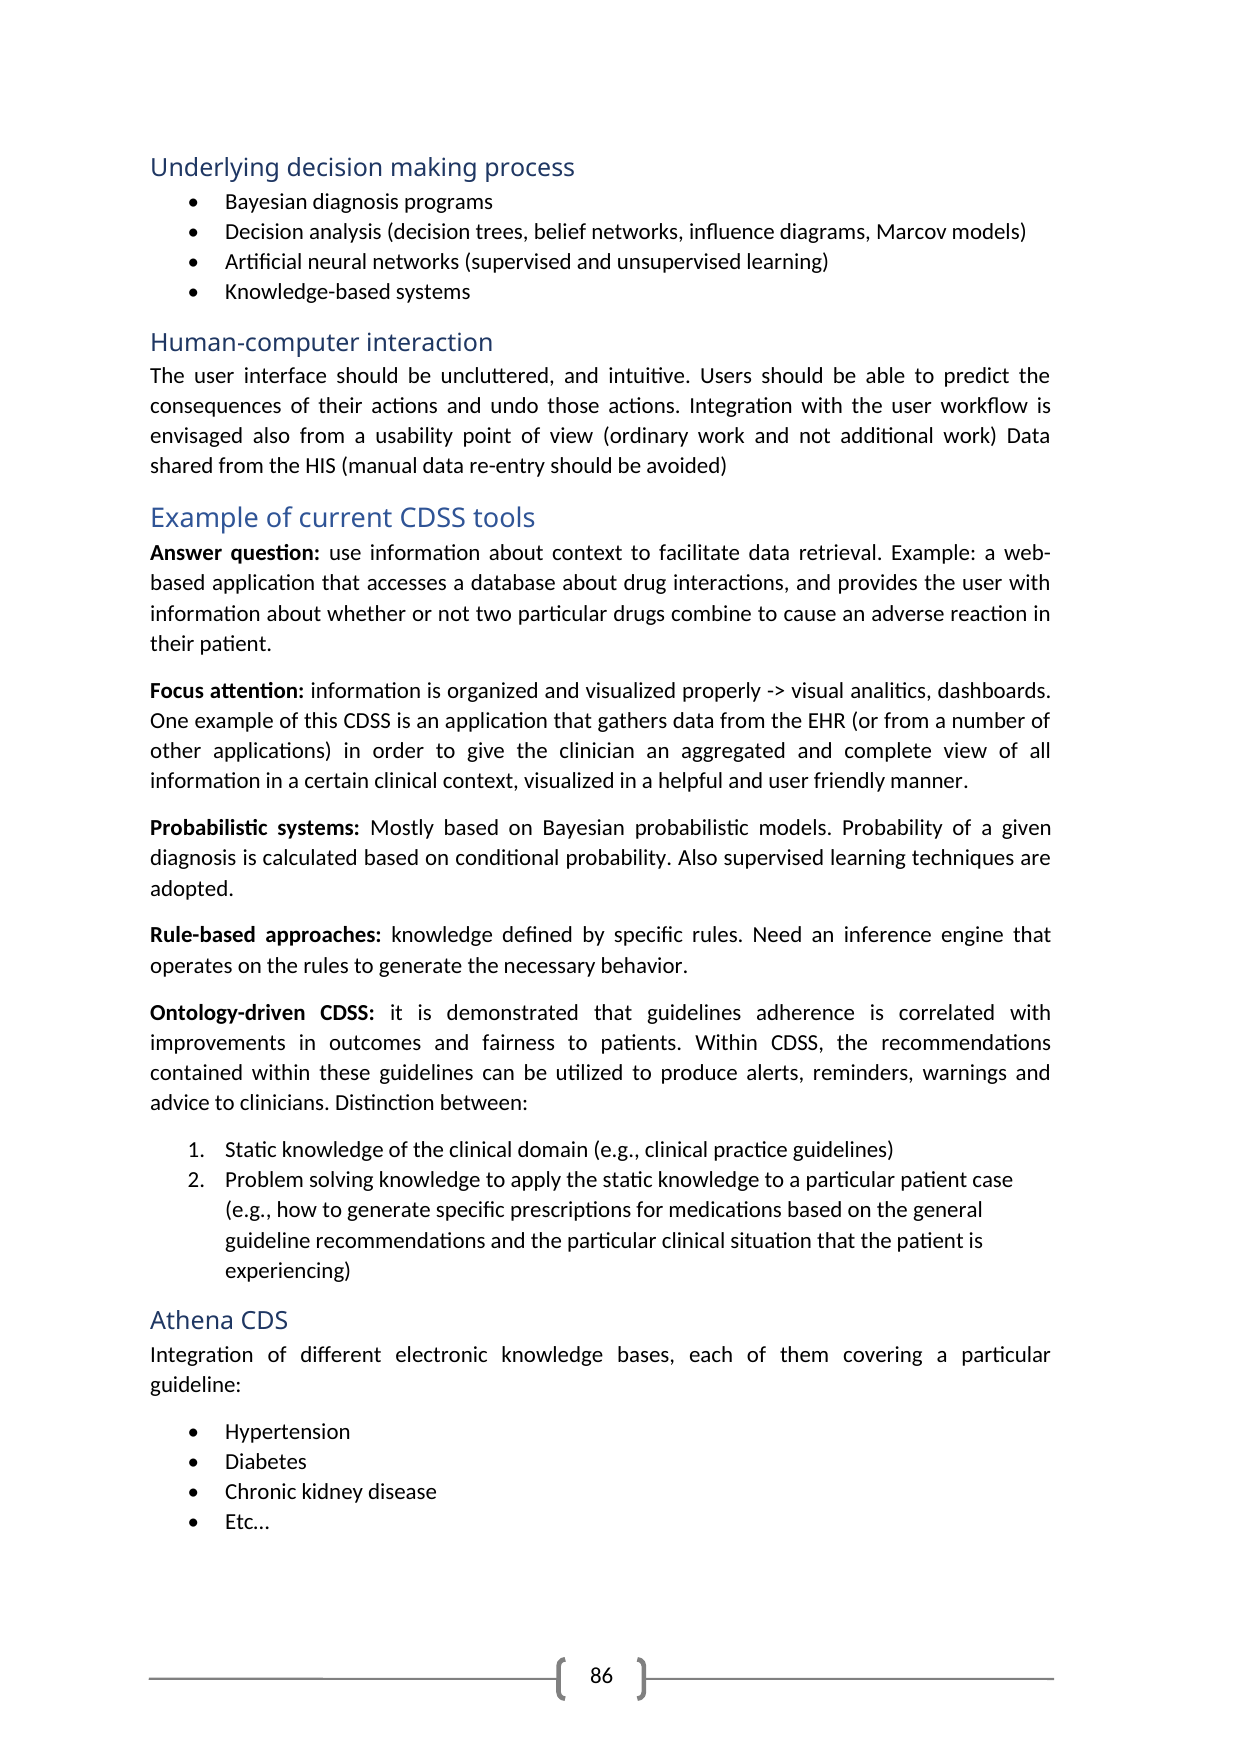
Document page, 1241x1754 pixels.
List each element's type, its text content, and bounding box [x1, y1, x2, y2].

list Artificial neural networks (supervised and unsupervised learning) [187, 247, 1053, 275]
text Integration of different electronic knowledge bases, each of them covering a particular guideline: [150, 1340, 1053, 1398]
list Problem solving knowledge to apply the static knowledge to a particular patient case (e.g., how to generate specific prescriptions for medications based on the general guideline recommendations and the particular clinical situation that the patient is experiencing) [187, 1165, 1053, 1284]
list Hypertension [187, 1417, 1053, 1445]
subtitle Human-computer interaction [150, 324, 1053, 358]
text Answer question: use information about context to facilitate data retrieval. Example: a web-based application that accesses a database about drug interactions, and provides the user with information about whether or not two particular drugs combine to cause an adverse reaction in their patient. [150, 538, 1053, 657]
text Rule-based approaches: knowledge defined by specific rules. Need an inference engine that operates on the rules to generate the necessary behavior. [150, 921, 1053, 979]
list Etc… [187, 1507, 1053, 1535]
text Probabilistic systems: Mostly based on Bayesian probabilistic models. Probability of a given diagnosis is calculated based on conditional probability. Also supervised learning techniques are adopted. [150, 813, 1053, 902]
subtitle Example of current CDSS tools [150, 498, 1053, 535]
subtitle Underlying decision making process [150, 150, 1053, 184]
subtitle Athena CDS [150, 1303, 1053, 1337]
list Static knowledge of the clinical domain (e.g., clinical practice guidelines) [187, 1135, 1053, 1163]
text Focus attention: information is organized and visualized properly -> visual analitics, dashboards. One example of this CDSS is an application that gathers data from the EHR (or from a number of other applications) in order to give the clinician an aggregated and complete view of all information in a certain clinical context, visualized in a helpful and user friendly manner. [150, 676, 1053, 794]
list Knowledge-based systems [187, 277, 1053, 305]
text The user interface should be uncluttered, and intuitive. Users should be able to predict the consequences of their actions and undo those actions. Integration with the user workflow is envisaged also from a usability point of view (ordinary work and not additional work) Data shared from the HIS (manual data re-entry should be avoided) [150, 361, 1053, 480]
list Decision analysis (decision trees, belief networks, influence diagrams, Marcov models) [187, 217, 1053, 245]
list Diabetes [187, 1447, 1053, 1475]
list Bayesian diagnosis programs [187, 187, 1053, 215]
text Ontology-driven CDSS: it is demonstrated that guidelines adherence is correlated with improvements in outcomes and fairness to patients. Within CDSS, the recommendations contained within these guidelines can be utilized to produce alerts, reminders, warnings and advice to clinicians. Distinction between: [150, 998, 1053, 1116]
list Chronic kidney disease [187, 1477, 1053, 1505]
